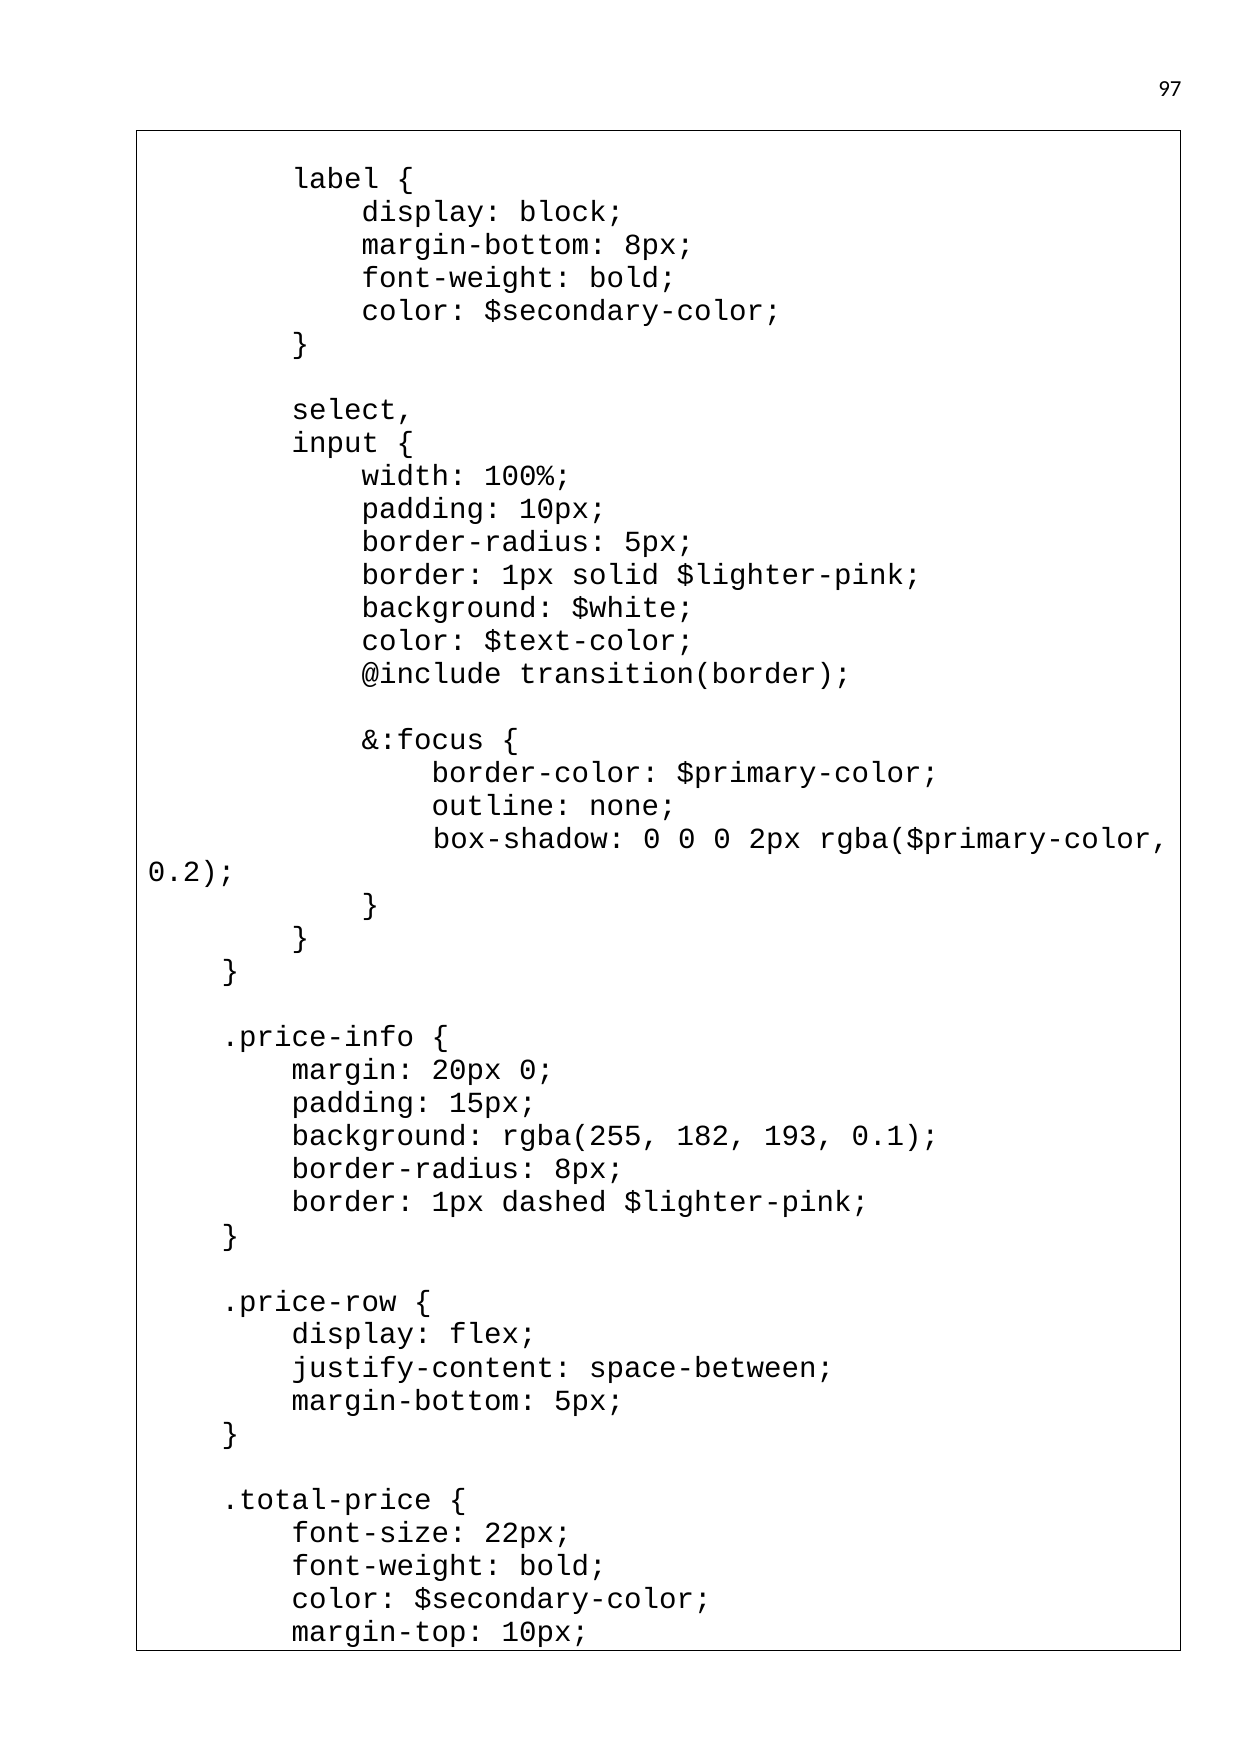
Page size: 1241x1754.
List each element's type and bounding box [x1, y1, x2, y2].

table_cell [137, 131, 1180, 1650]
